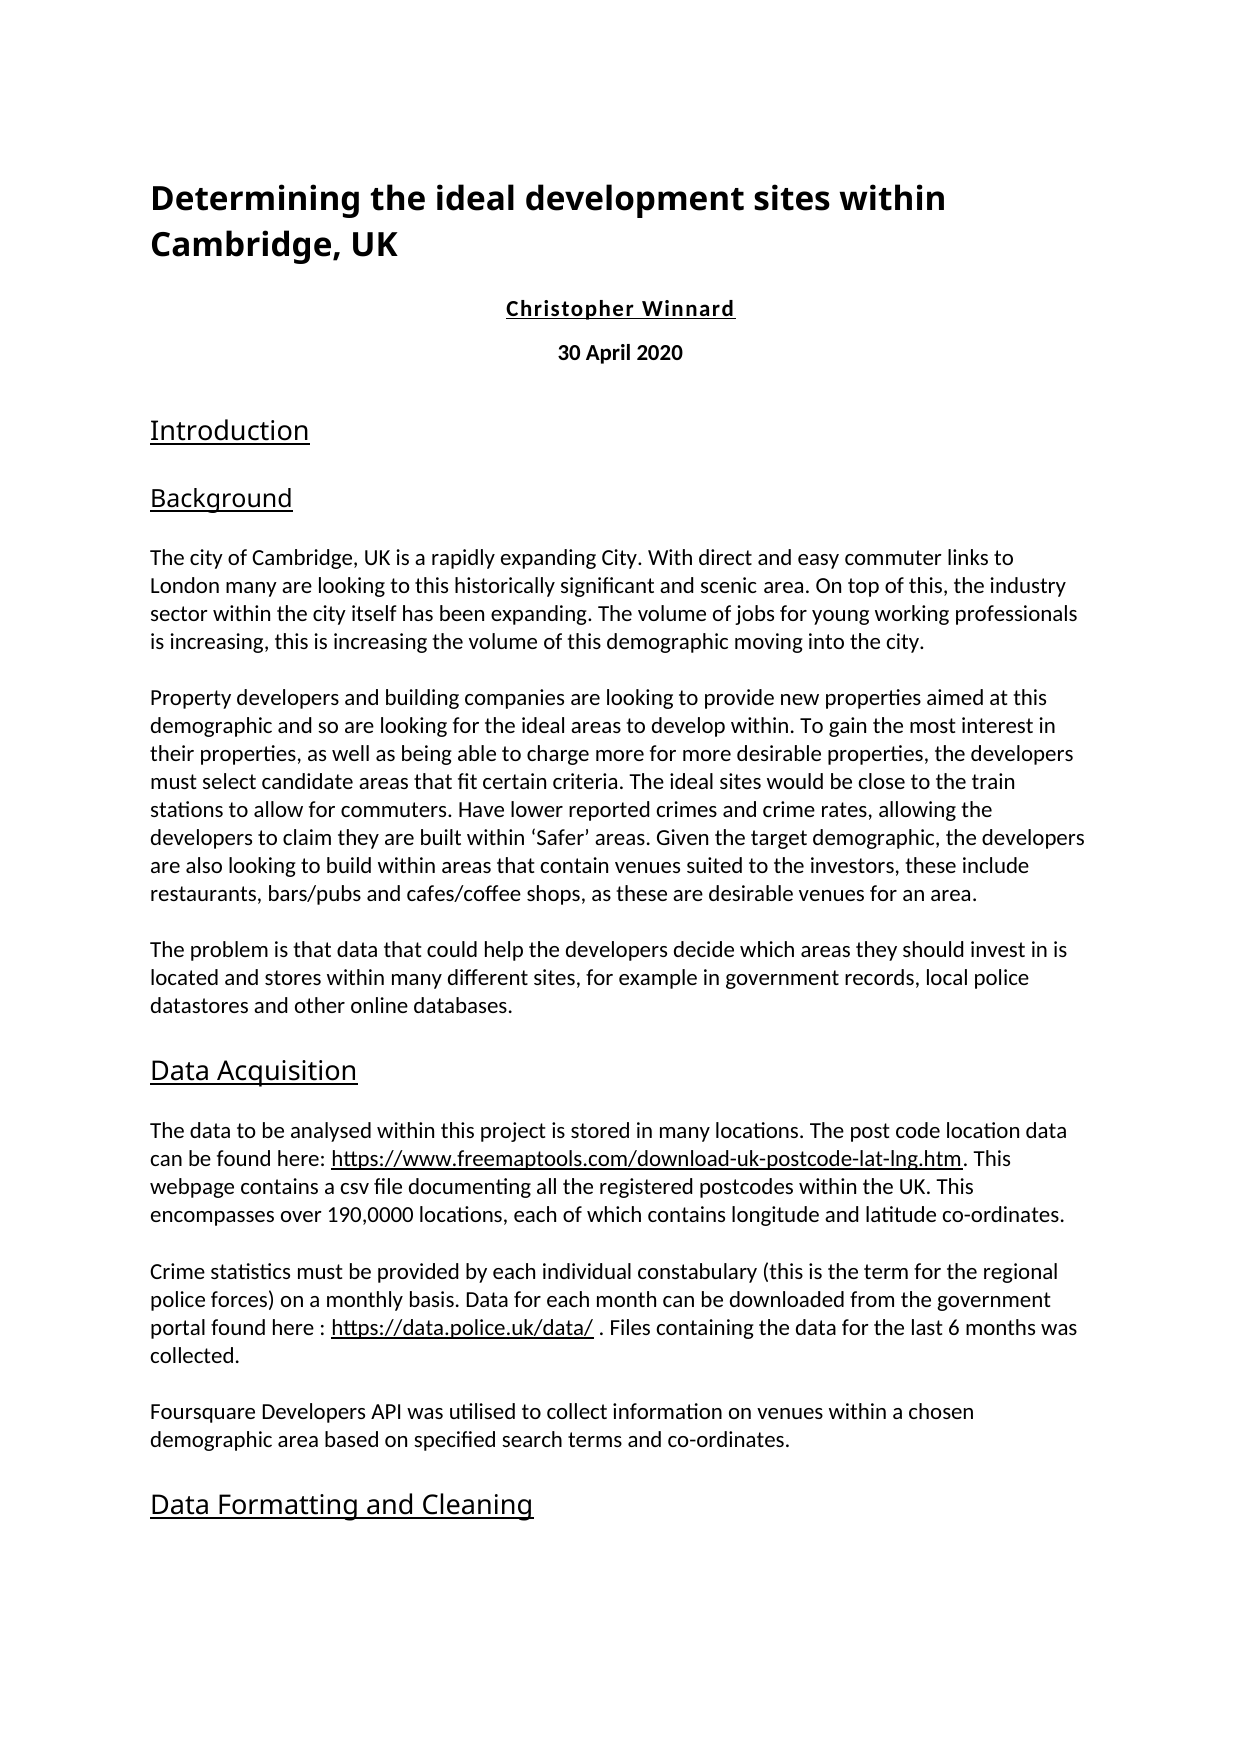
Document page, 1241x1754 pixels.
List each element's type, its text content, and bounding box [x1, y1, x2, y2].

subtitle Data Acquisition [150, 1051, 1090, 1088]
subtitle Christopher Winnard [150, 294, 1090, 322]
text The problem is that data that could help the developers decide which areas they should invest in is located and stores within many different sites, for example in government records, local police datastores and other online databases. [150, 935, 1090, 1019]
text Property developers and building companies are looking to provide new properties aimed at this demographic and so are looking for the ideal areas to develop within. To gain the most interest in their properties, as well as being able to charge more for more desirable properties, the developers must select candidate areas that fit certain criteria. The ideal sites would be close to the train stations to allow for commuters. Have lower reported crimes and crime rates, allowing the developers to claim they are built within ‘Safer’ areas. Given the target demographic, the developers are also looking to build within areas that contain venues suited to the investors, these include restaurants, bars/pubs and cafes/coffee shops, as these are desirable venues for an area. [150, 683, 1090, 907]
subtitle Introduction [150, 412, 1090, 449]
text The data to be analysed within this project is stored in many locations. The post code location data can be found here: https://www.freemaptools.com/download-uk-postcode-lat-lng.htm. This webpage contains a csv file documenting all the registered postcodes within the UK. This encompasses over 190,0000 locations, each of which contains longitude and latitude co-ordinates. [150, 1116, 1090, 1228]
text Crime statistics must be provided by each individual constabulary (this is the term for the regional police forces) on a monthly basis. Data for each month can be downloaded from the government portal found here : https://data.police.uk/data/ . Files containing the data for the last 6 months was collected. [150, 1257, 1090, 1369]
subtitle Determining the ideal development sites within Cambridge, UK [150, 175, 1090, 266]
text Foursquare Developers API was utilised to collect information on venues within a chosen demographic area based on specified search terms and co-ordinates. [150, 1397, 1090, 1453]
text The city of Cambridge, UK is a rapidly expanding City. With direct and easy commuter links to London many are looking to this historically significant and scenic area. On top of this, the industry sector within the city itself has been expanding. The volume of jobs for young working professionals is increasing, this is increasing the volume of this demographic moving into the city. [150, 543, 1090, 655]
subtitle Data Formatting and Cleaning [150, 1486, 1090, 1522]
subtitle Background [150, 481, 1090, 515]
text 30 April 2020 [150, 338, 1090, 367]
